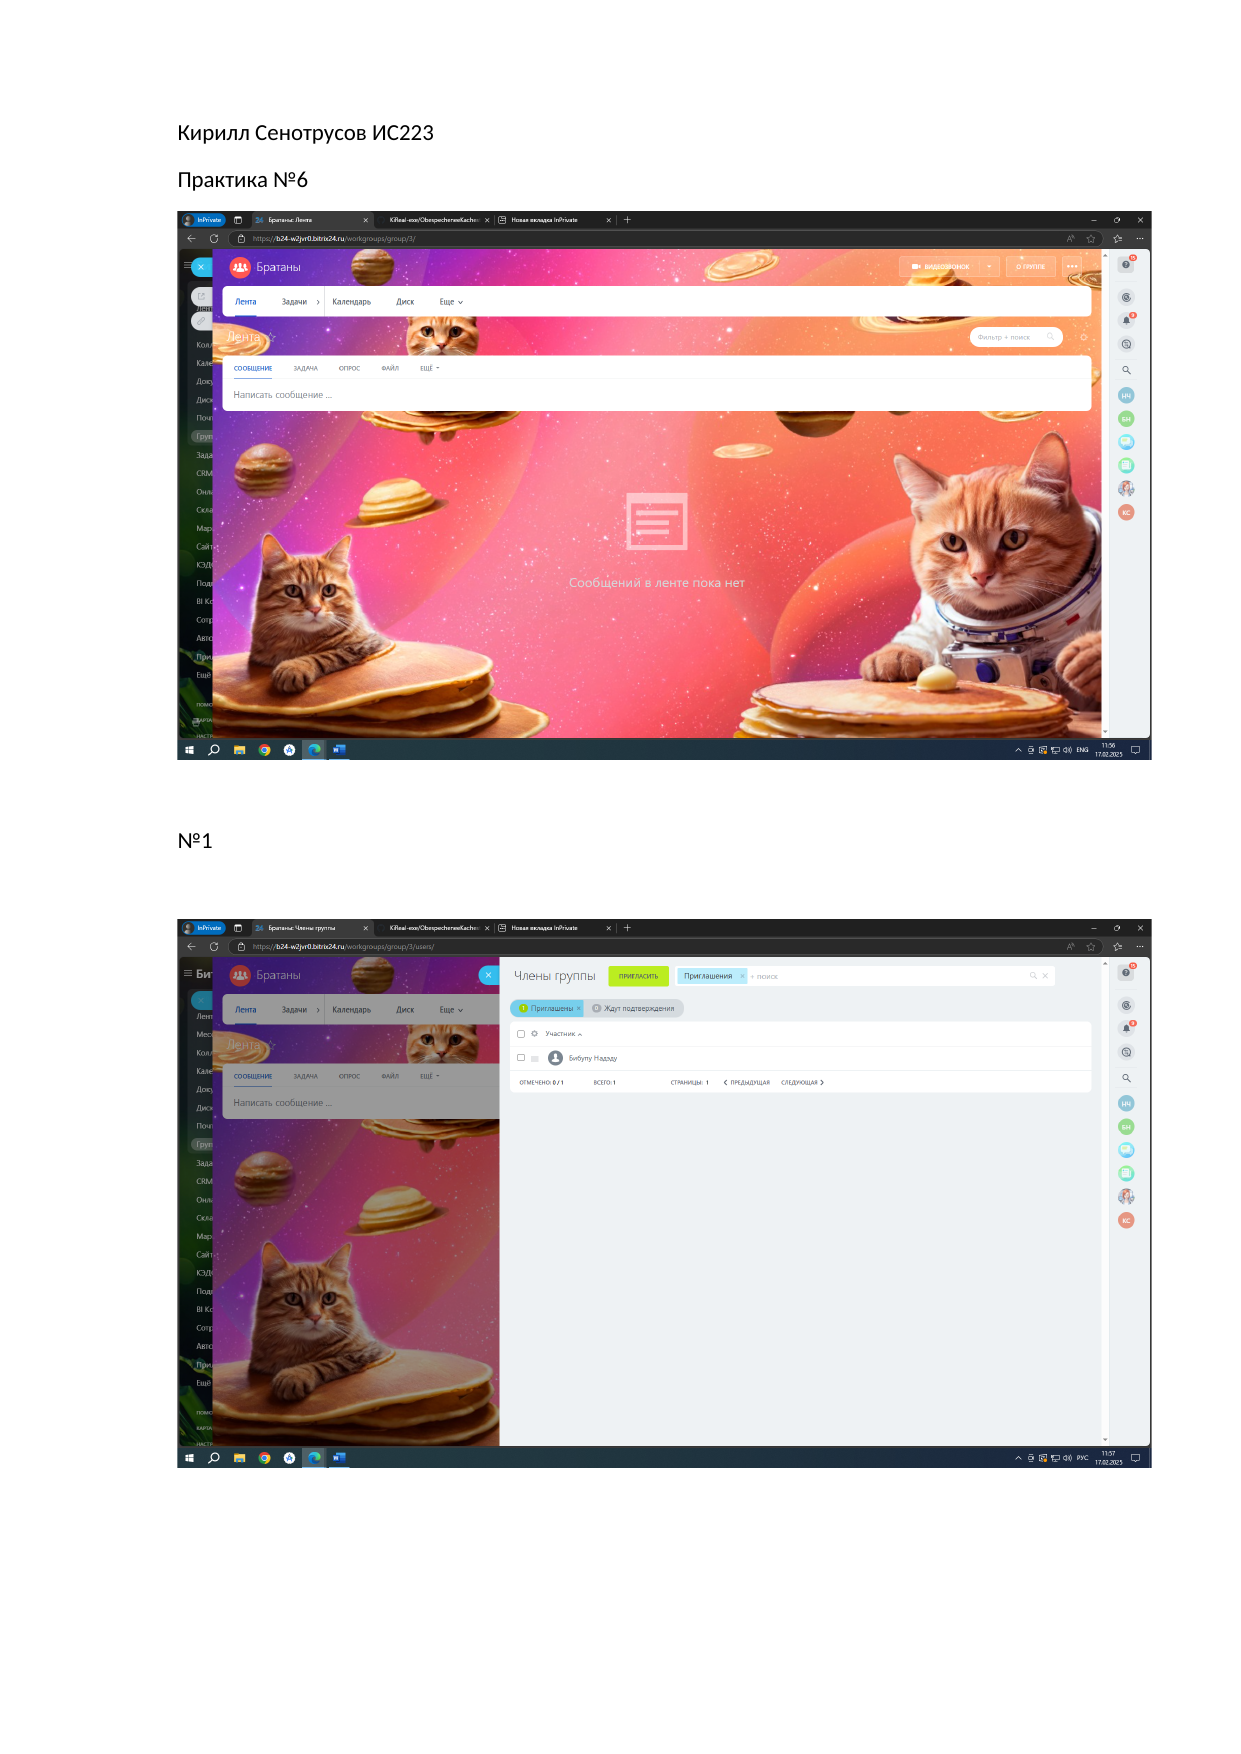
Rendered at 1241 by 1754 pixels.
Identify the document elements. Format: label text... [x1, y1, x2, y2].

picture [177, 211, 1152, 760]
text Практика №6 [177, 165, 1152, 193]
text №1 [177, 826, 1152, 854]
picture [177, 919, 1152, 1468]
text Кирилл Сенотрусов ИС223 [177, 118, 1152, 146]
